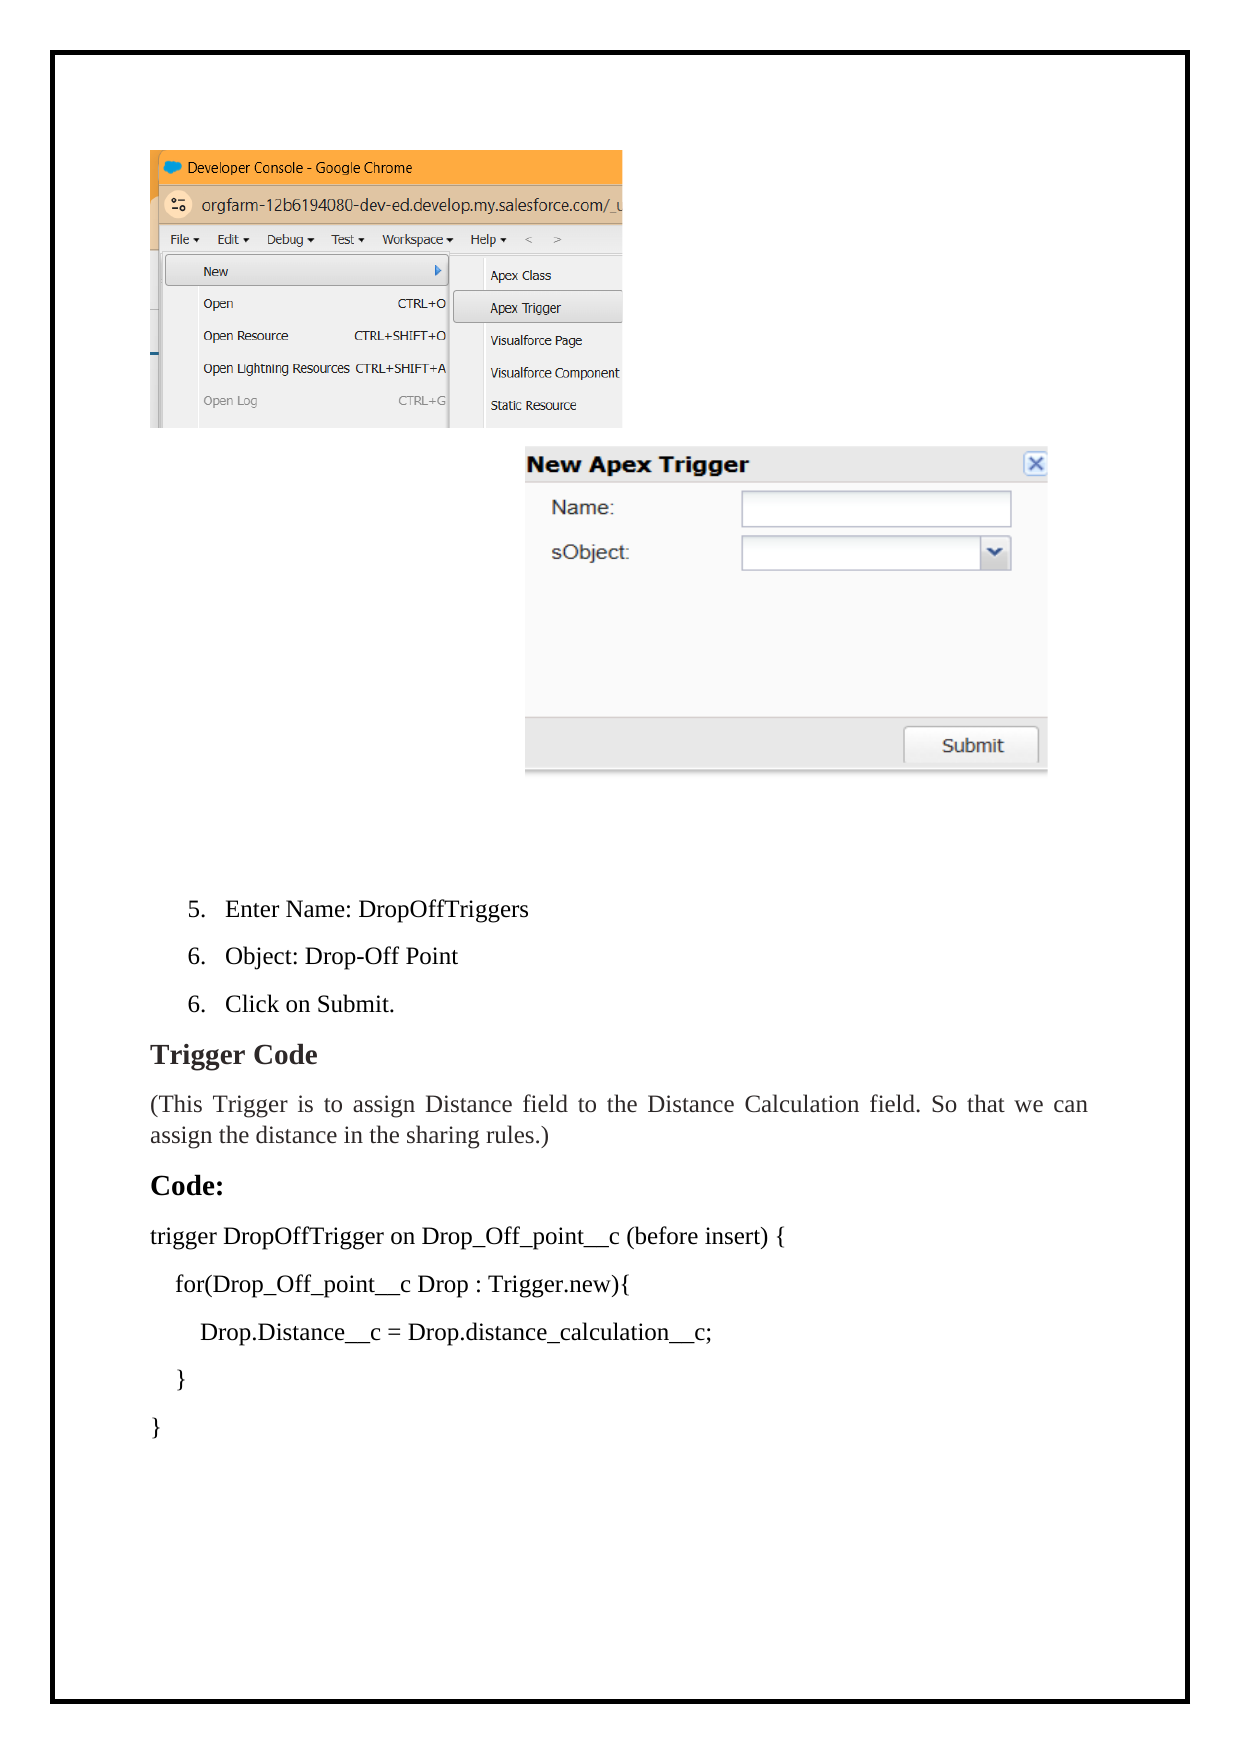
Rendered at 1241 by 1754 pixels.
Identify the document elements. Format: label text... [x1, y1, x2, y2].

list Click on Submit. [187, 989, 1090, 1018]
text trigger DropOffTrigger on Drop_Off_point__c (before insert) { [150, 1221, 1090, 1250]
text (This Trigger is to assign Distance field to the Distance Calculation field. So that we can assign the distance in the sharing rules.) [150, 1089, 1090, 1149]
text Trigger Code [150, 1037, 1090, 1070]
picture [150, 150, 623, 428]
list Enter Name: DropOffTriggers [187, 894, 1090, 922]
list Object: Drop-Off Point [187, 941, 1090, 970]
text Drop.Distance__c = Drop.distance_calculation__c; [150, 1317, 1090, 1345]
text Code: [150, 1168, 1090, 1202]
picture [525, 446, 1048, 780]
text for(Drop_Off_point__c Drop : Trigger.new){ [150, 1269, 1090, 1298]
text } [150, 1412, 1090, 1441]
text } [150, 1364, 1090, 1393]
